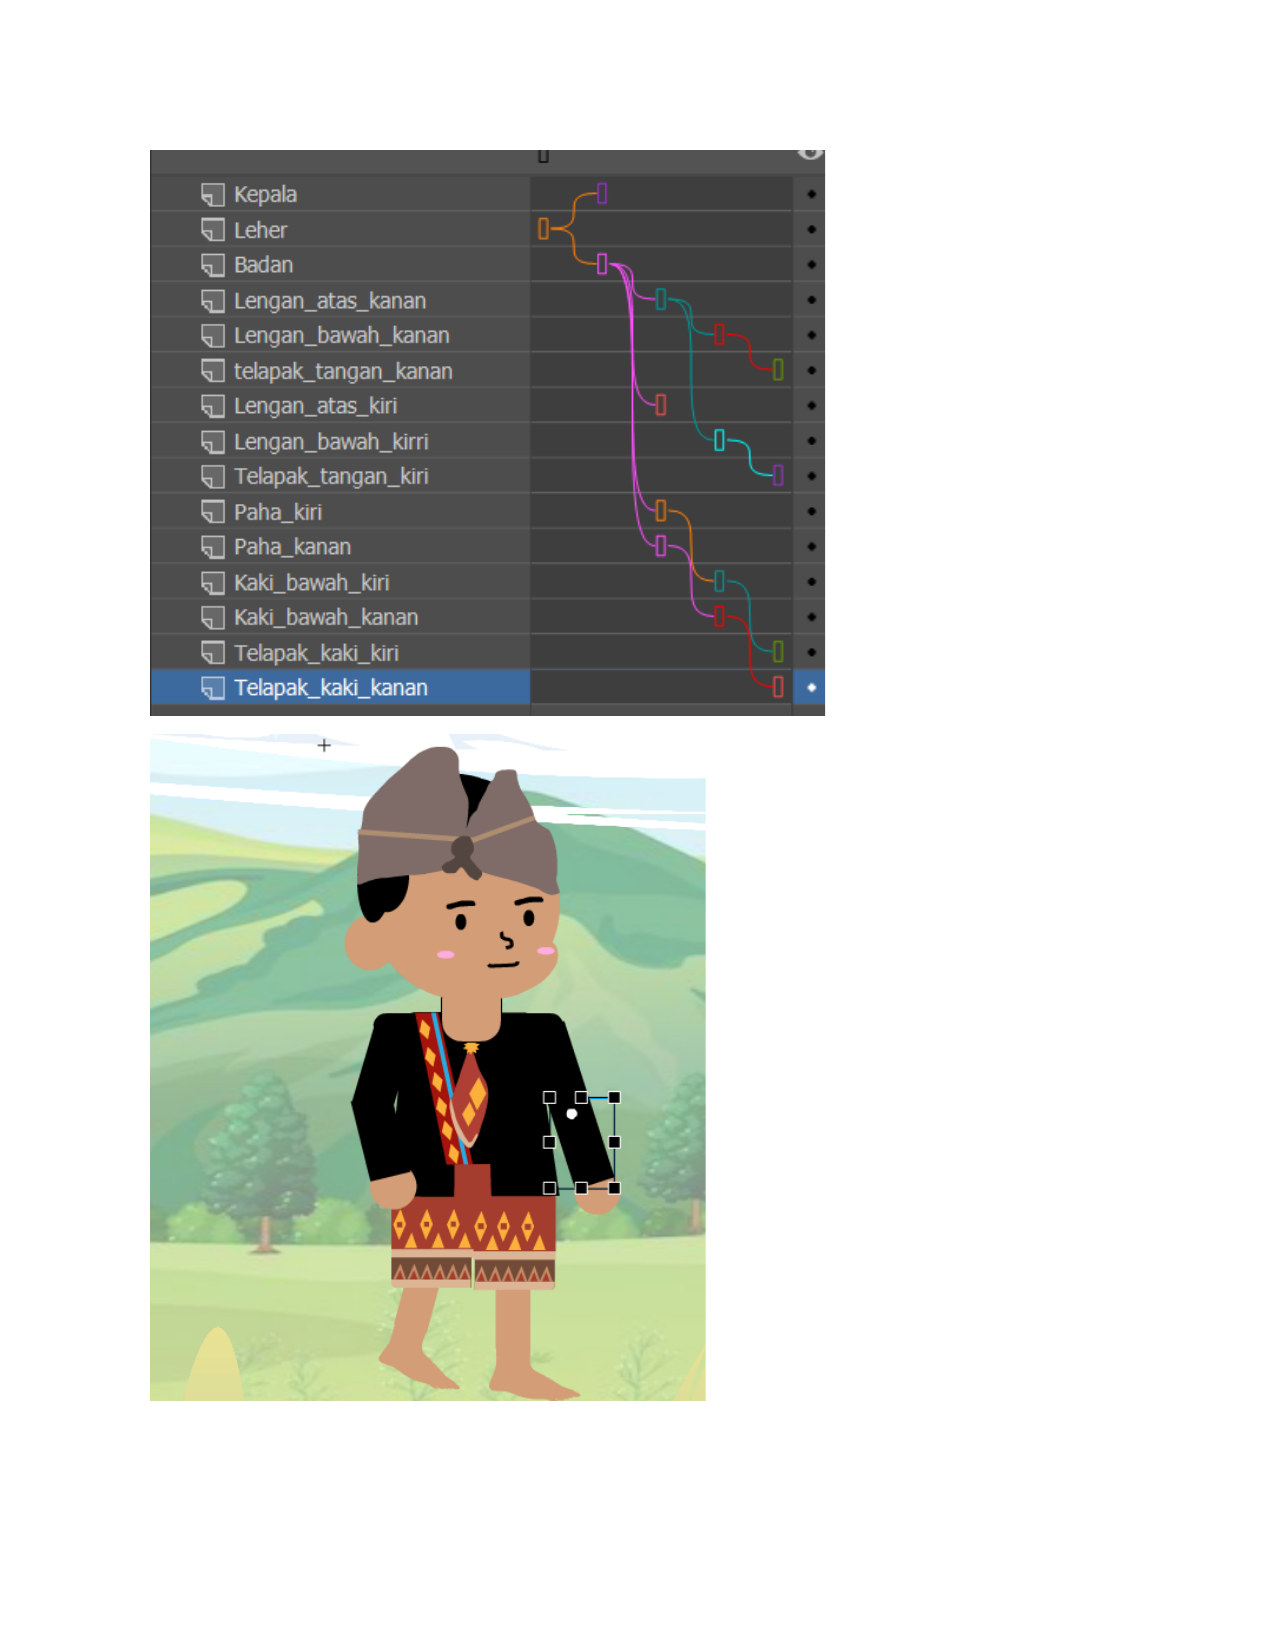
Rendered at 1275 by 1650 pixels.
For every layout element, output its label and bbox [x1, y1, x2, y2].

picture [150, 150, 826, 716]
picture [150, 734, 706, 1401]
